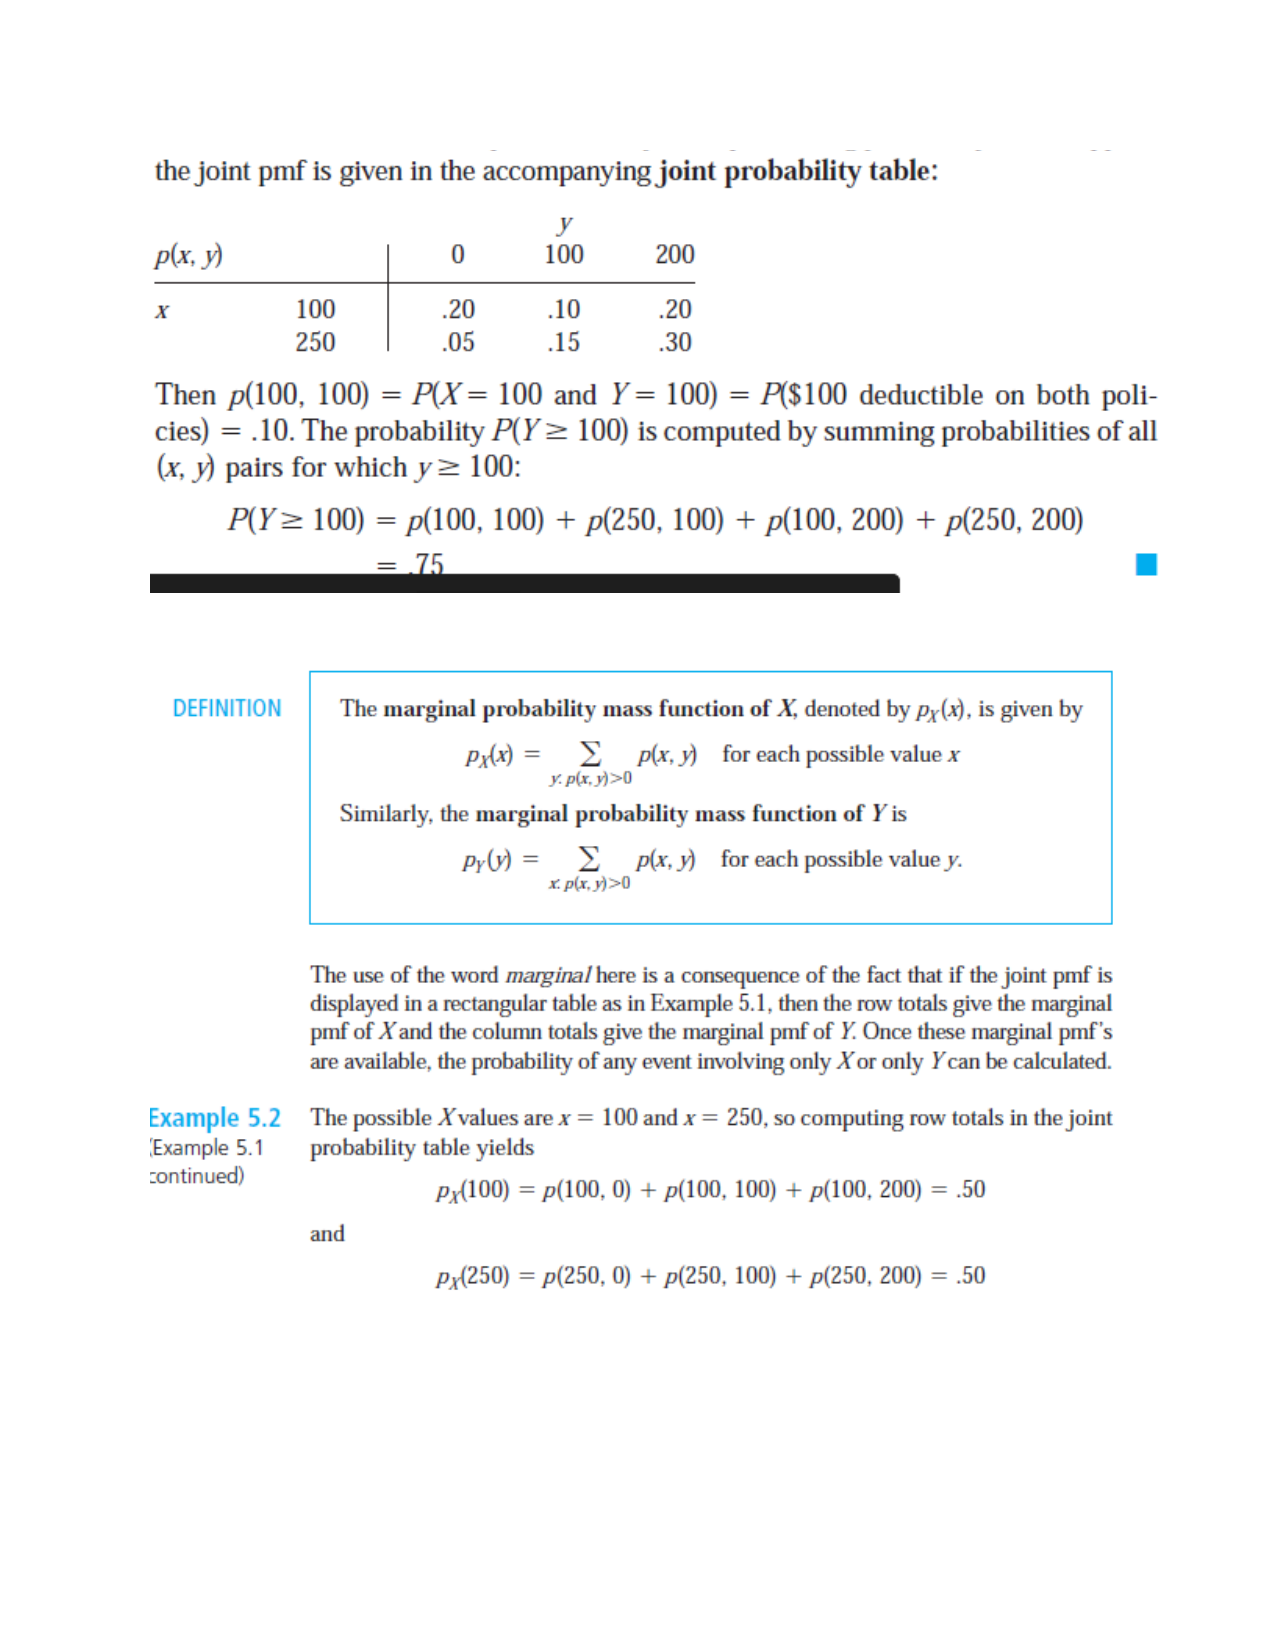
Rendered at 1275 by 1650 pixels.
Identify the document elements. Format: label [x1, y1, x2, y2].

picture [150, 150, 1180, 593]
picture [150, 658, 1138, 1301]
